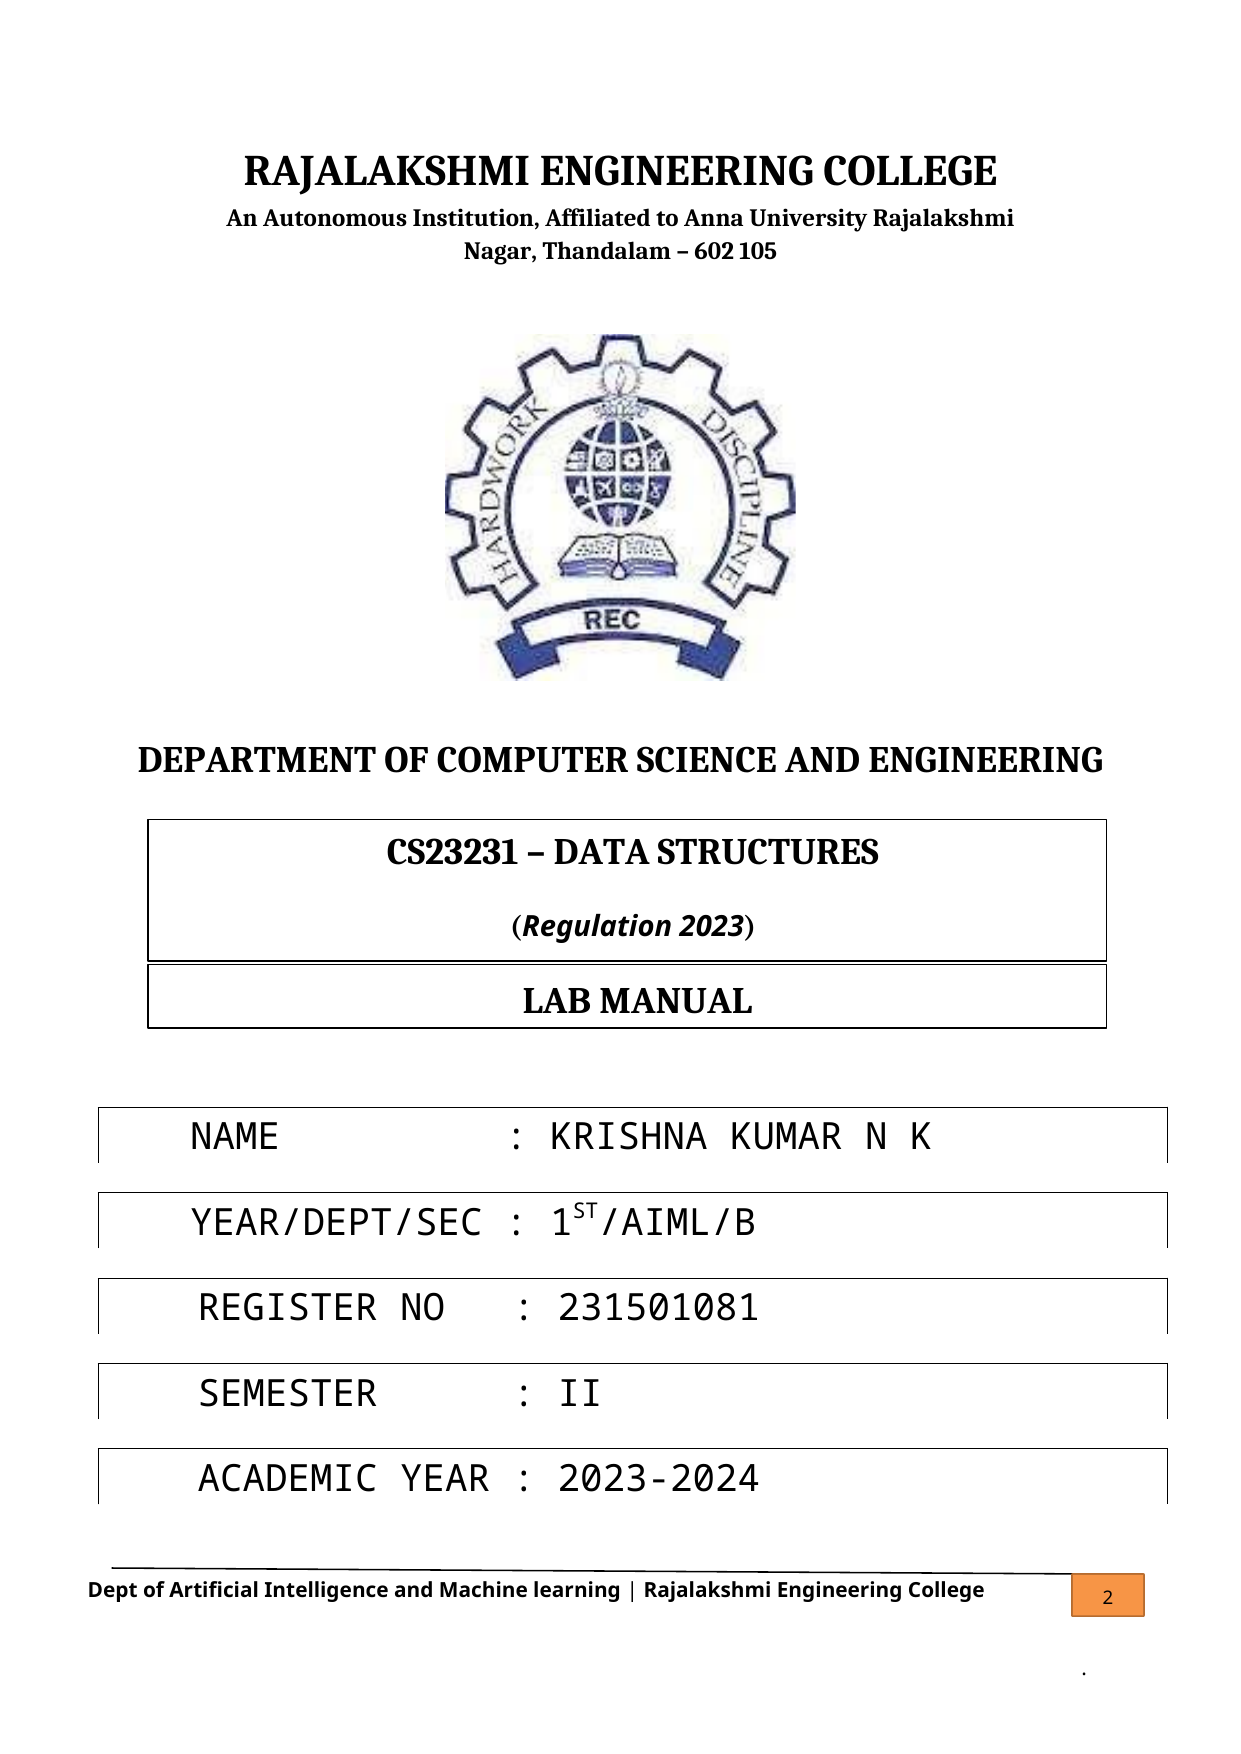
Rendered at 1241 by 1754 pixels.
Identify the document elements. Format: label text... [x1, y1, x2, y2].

subtitle REGISTER NO : 231501081 [99, 1279, 1167, 1334]
subtitle ACADEMIC YEAR : 2023-2024 [99, 1449, 1167, 1504]
text DEPARTMENT OF COMPUTER SCIENCE AND ENGINEERING [100, 739, 1141, 782]
picture [445, 334, 796, 681]
subtitle NAME : KRISHNA KUMAR N K [99, 1108, 1167, 1163]
subtitle SEMESTER : II [99, 1364, 1167, 1419]
subtitle YEAR/DEPT/SEC : 1ST/AIML/B [99, 1193, 1167, 1248]
text An Autonomous Institution, Affiliated to Anna University Rajalakshmi Nagar, Thandalam – 602 105 [208, 204, 1032, 266]
text RAJALAKSHMI ENGINEERING COLLEGE [98, 146, 1143, 196]
